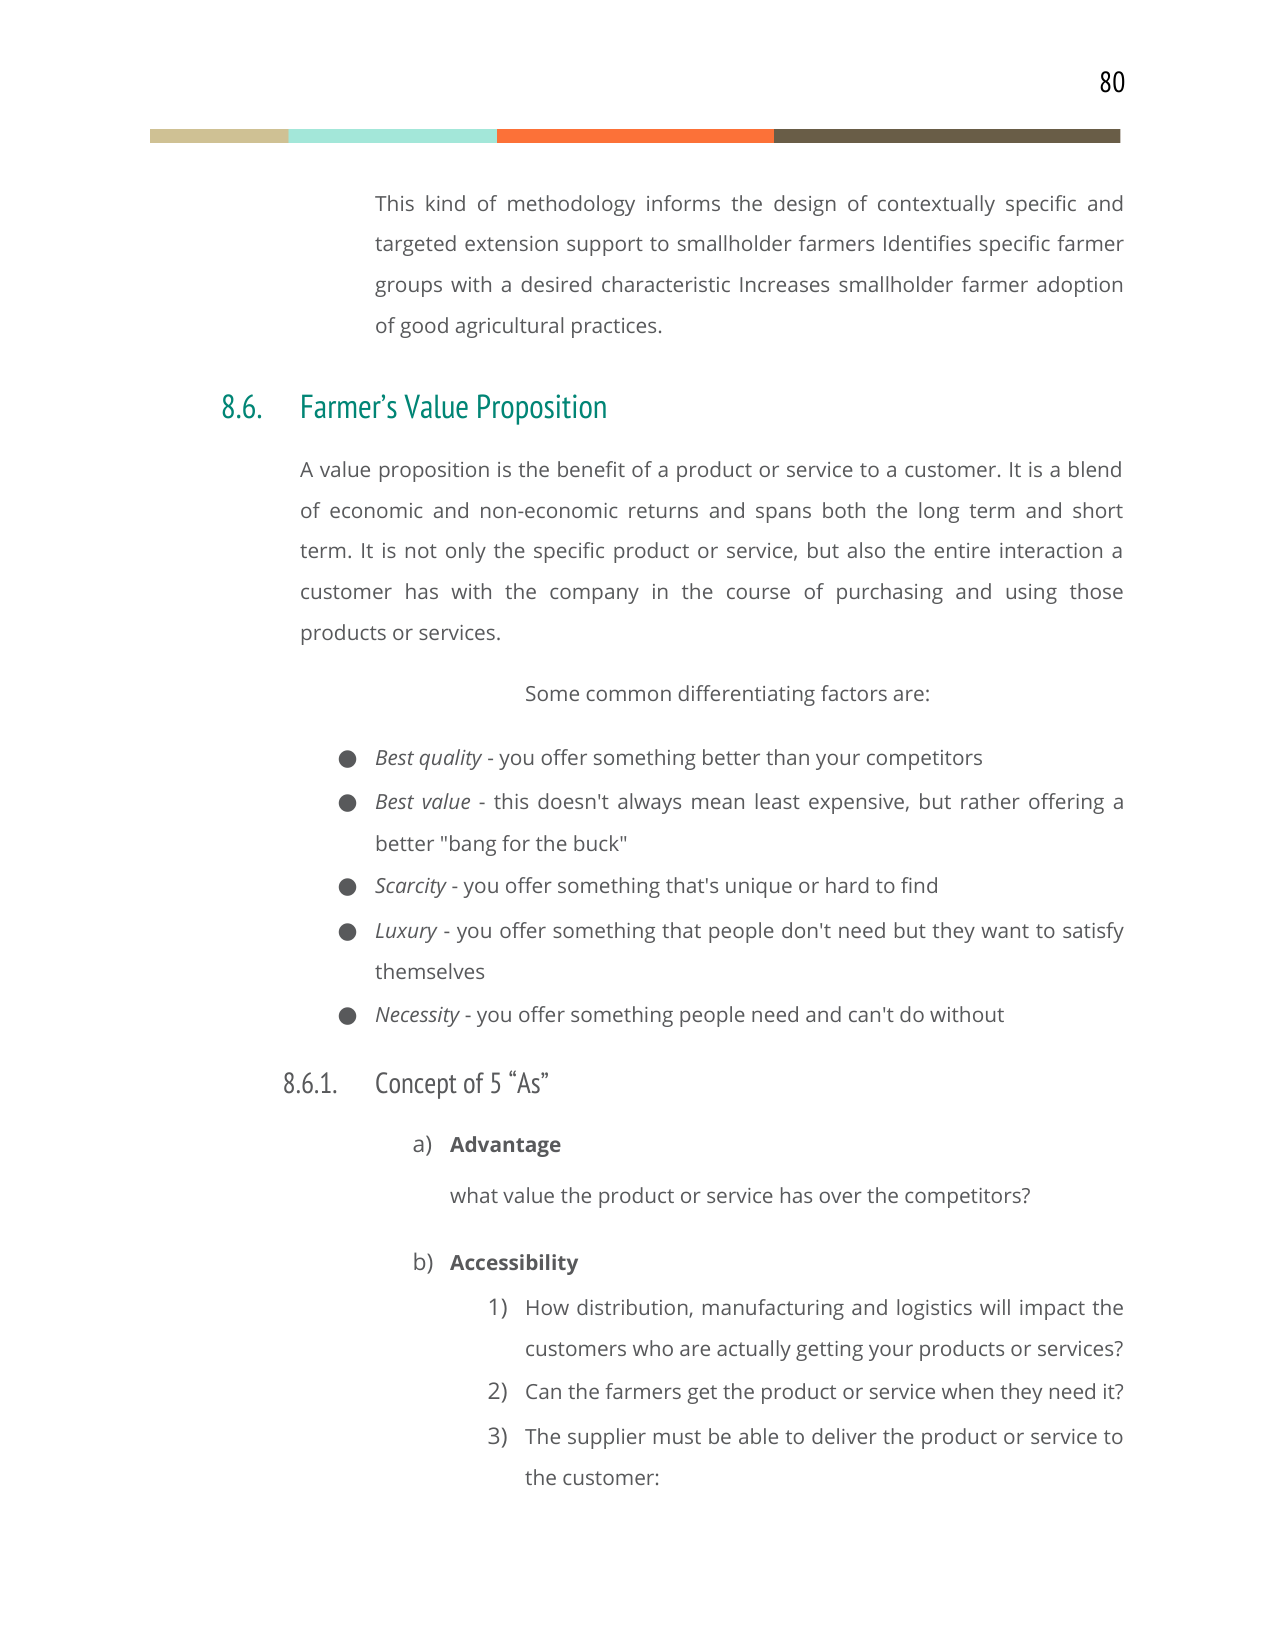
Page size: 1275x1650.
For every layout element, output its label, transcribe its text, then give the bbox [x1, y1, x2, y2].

list Luxury - you offer something that people don't need but they want to satisfy themselves [337, 914, 1125, 986]
list Necessity - you offer something people need and can't do without [337, 998, 1125, 1029]
list Accessibility [412, 1246, 1125, 1278]
picture [150, 129, 1121, 143]
text This kind of methodology informs the design of contextually specific and targeted extension support to smallholder farmers Identifies specific farmer groups with a desired characteristic Increases smallholder farmer adoption of good agricultural practices. [375, 189, 1125, 339]
list Scarcity - you offer something that's unique or hard to find [337, 869, 1125, 901]
text Some common differentiating factors are: [375, 679, 1125, 707]
text A value proposition is the benefit of a product or service to a customer. It is a blend of economic and non-economic returns and spans both the long term and short term. It is not only the specific product or service, but also the entire interaction a customer has with the company in the course of purchasing and using those products or services. [300, 455, 1125, 646]
list Best quality - you offer something better than your competitors [337, 741, 1125, 772]
subtitle Farmer’s Value Proposition [262, 385, 1125, 428]
list Advantage [412, 1128, 1125, 1159]
list Best value - this doesn't always mean least expensive, but rather offering a better "bang for the buck" [337, 785, 1125, 857]
subtitle Concept of 5 “As” [337, 1063, 1125, 1101]
list The supplier must be able to deliver the product or service to the customer: [487, 1420, 1125, 1492]
list How distribution, manufacturing and logistics will impact the customers who are actually getting your products or services? [487, 1291, 1125, 1363]
text what value the product or service has over the competitors? [375, 1181, 1125, 1209]
list Can the farmers get the product or service when they need it? [487, 1375, 1125, 1406]
